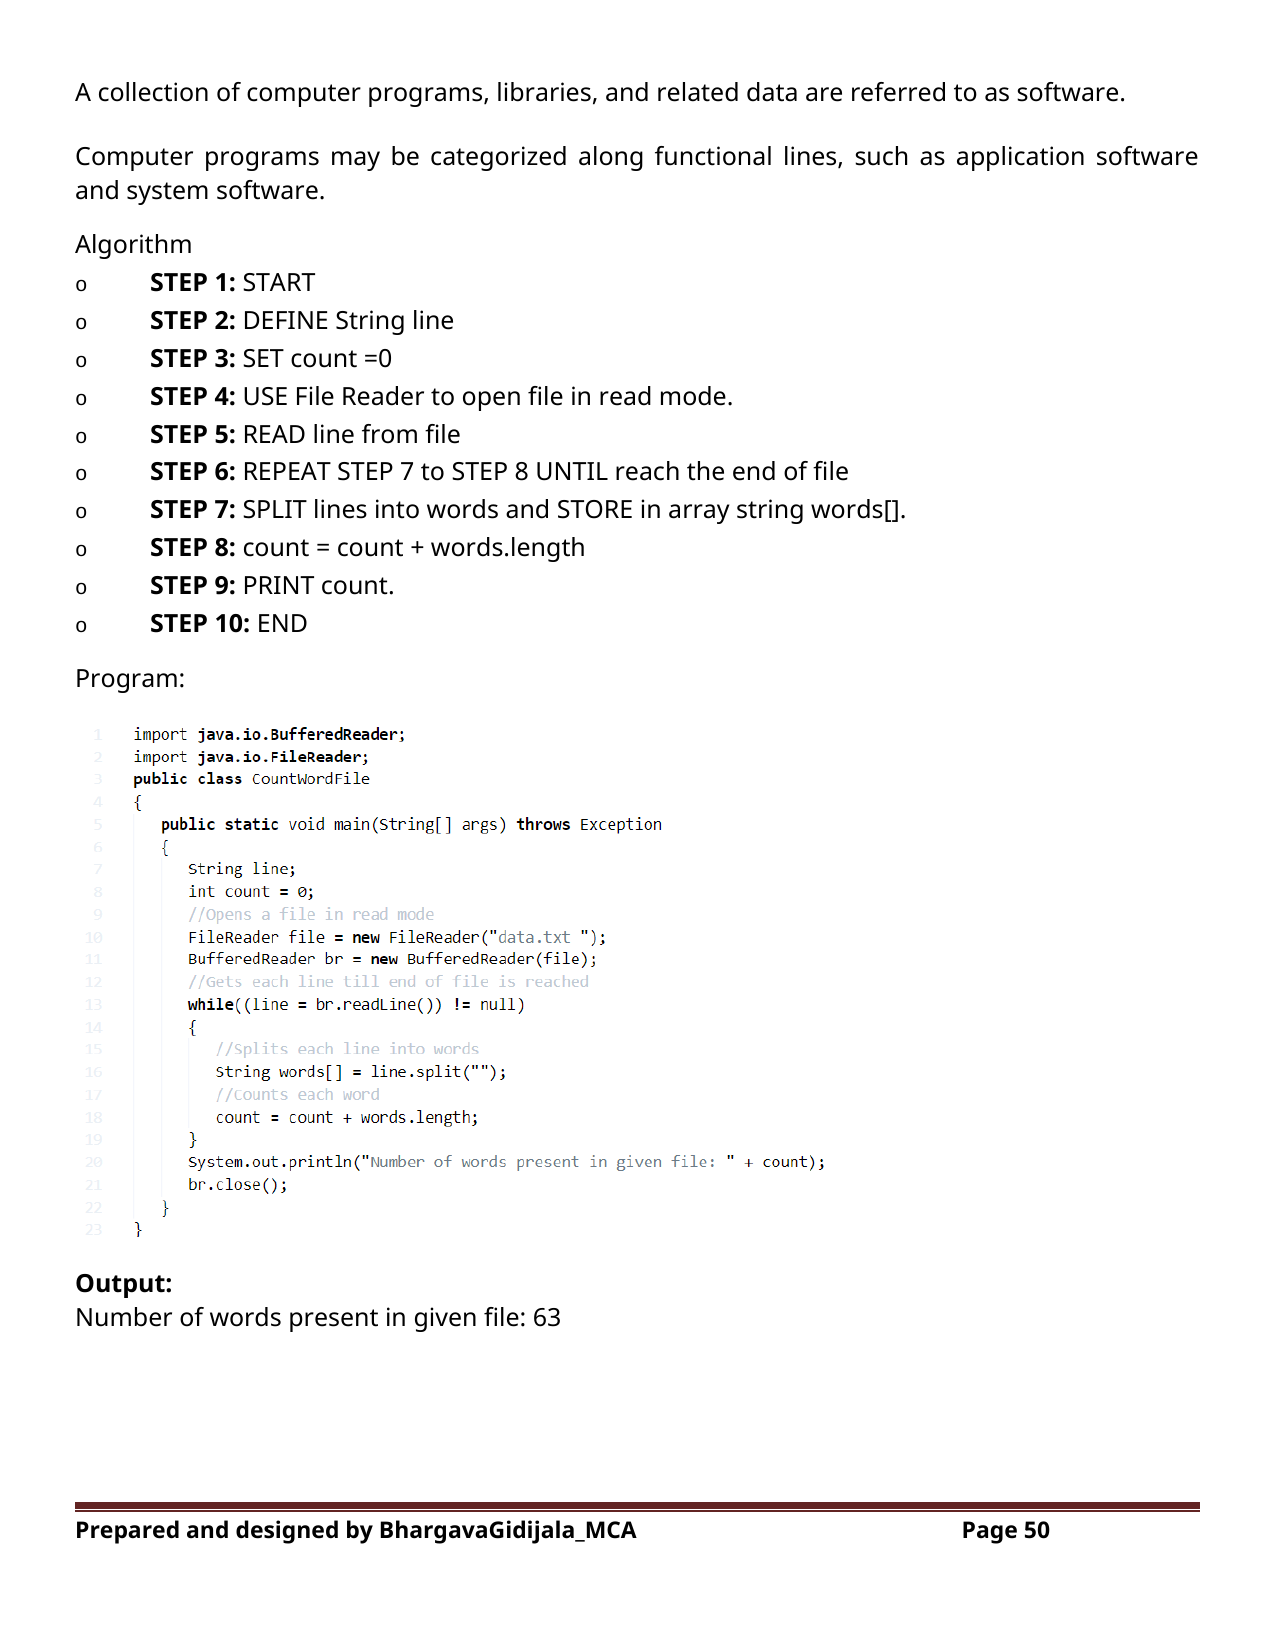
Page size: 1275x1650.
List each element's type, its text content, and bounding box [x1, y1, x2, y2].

text Computer programs may be categorized along functional lines, such as application software and system software. [75, 138, 1200, 206]
list STEP 4: USE File Reader to open file in read mode. [75, 378, 1200, 412]
subtitle Algorithm [75, 227, 1200, 261]
list STEP 8: count = count + words.length [75, 530, 1200, 564]
text A collection of computer programs, libraries, and related data are referred to as software. [75, 75, 1200, 109]
text Number of words present in given file: 63 [75, 1299, 1200, 1333]
list STEP 3: SET count =0 [75, 341, 1200, 375]
list STEP 1: START [75, 265, 1200, 299]
list STEP 7: SPLIT lines into words and STORE in array string words[]. [75, 492, 1200, 526]
picture [75, 723, 828, 1237]
text Output: [75, 1265, 1200, 1299]
subtitle Program: [75, 660, 1200, 694]
list STEP 9: PRINT count. [75, 567, 1200, 602]
list STEP 2: DEFINE String line [75, 303, 1200, 337]
list STEP 10: END [75, 605, 1200, 639]
list STEP 6: REPEAT STEP 7 to STEP 8 UNTIL reach the end of file [75, 454, 1200, 488]
list STEP 5: READ line from file [75, 416, 1200, 450]
